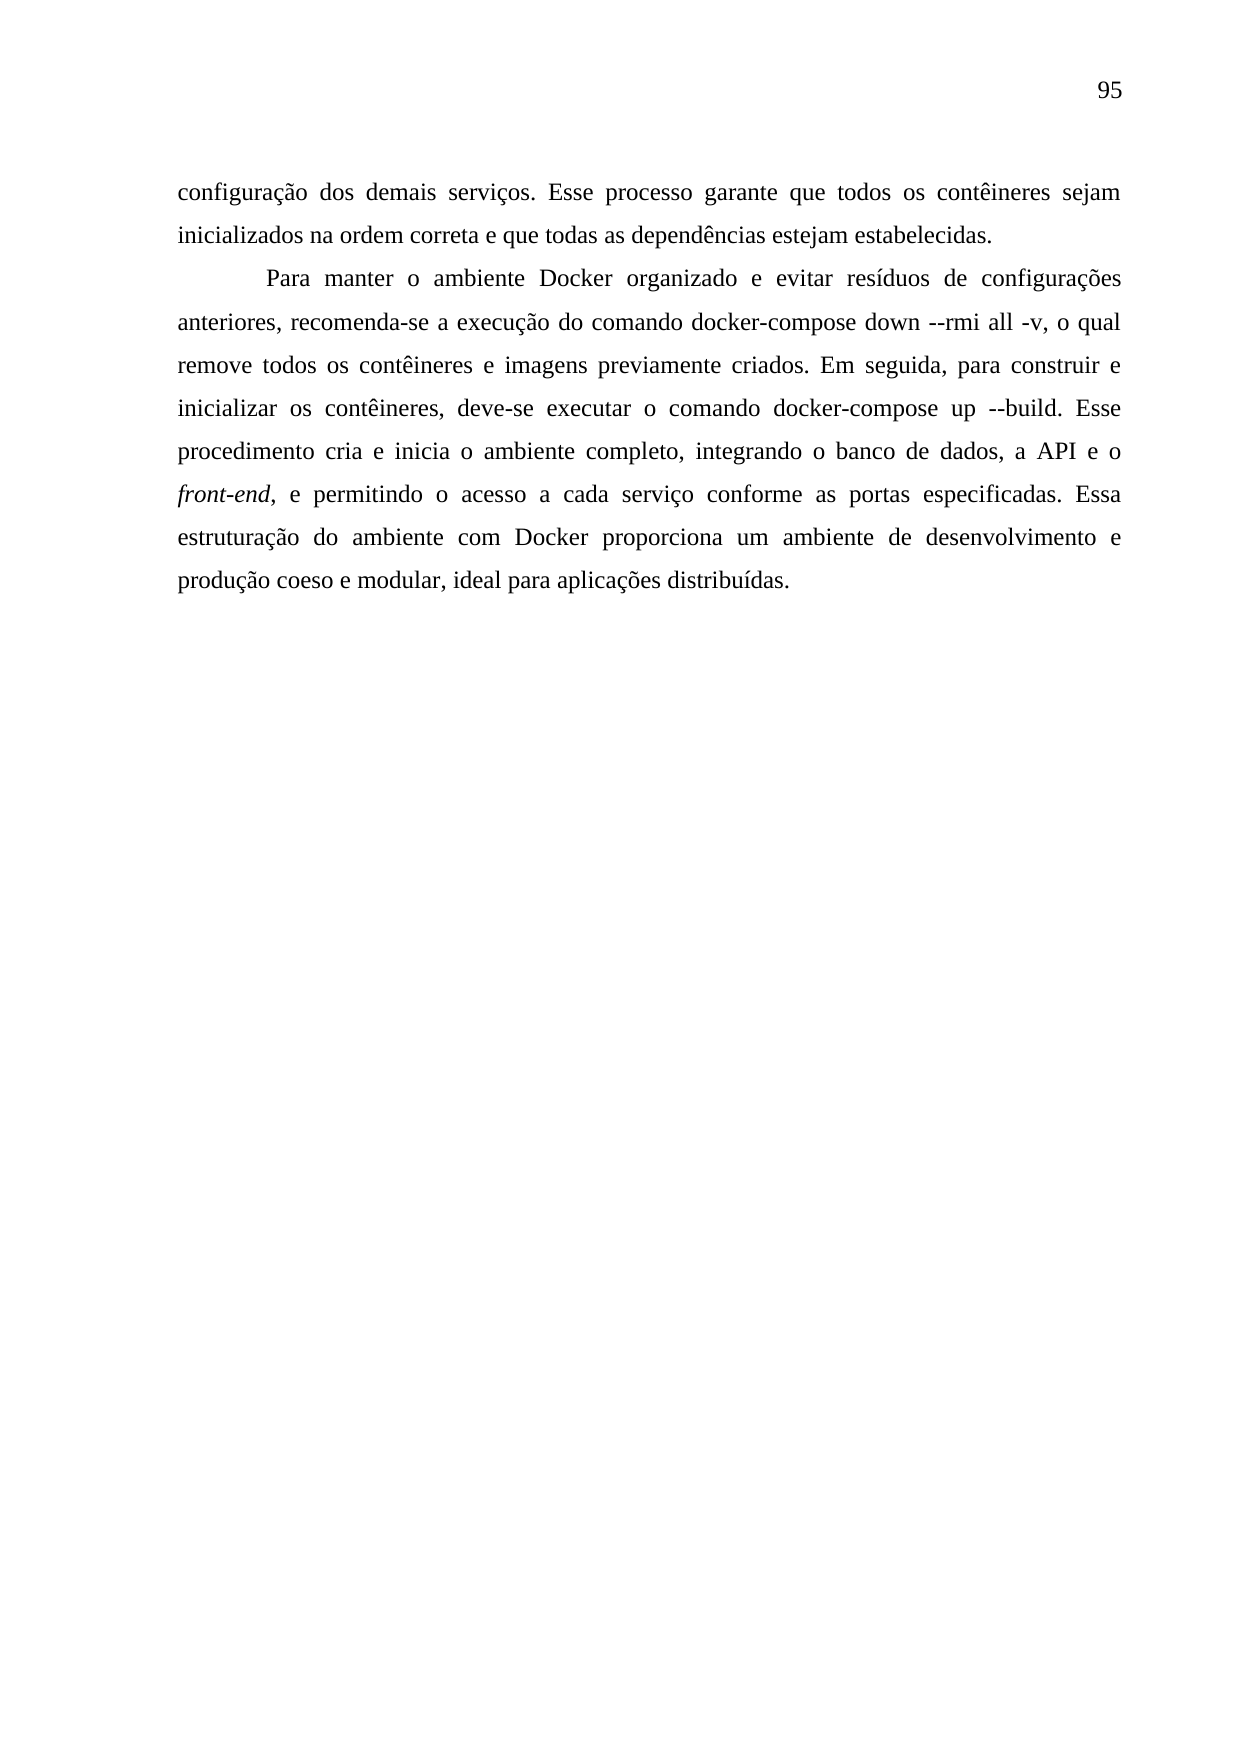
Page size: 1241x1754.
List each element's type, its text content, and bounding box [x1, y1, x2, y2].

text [177, 177, 1122, 249]
text Para manter o ambiente Docker organizado e evitar resíduos de configurações anteriores, recomenda-se a execução do comando docker-compose down --rmi all -v, o qual remove todos os contêineres e imagens previamente criados. Em seguida, para construir e inicializar os contêineres, deve-se executar o comando docker-compose up --build. Esse procedimento cria e inicia o ambiente completo, integrando o banco de dados, a API e o front-end, e permitindo o acesso a cada serviço conforme as portas especificadas. Essa estruturação do ambiente com Docker proporciona um ambiente de desenvolvimento e produção coeso e modular, ideal para aplicações distribuídas. [177, 263, 1122, 594]
